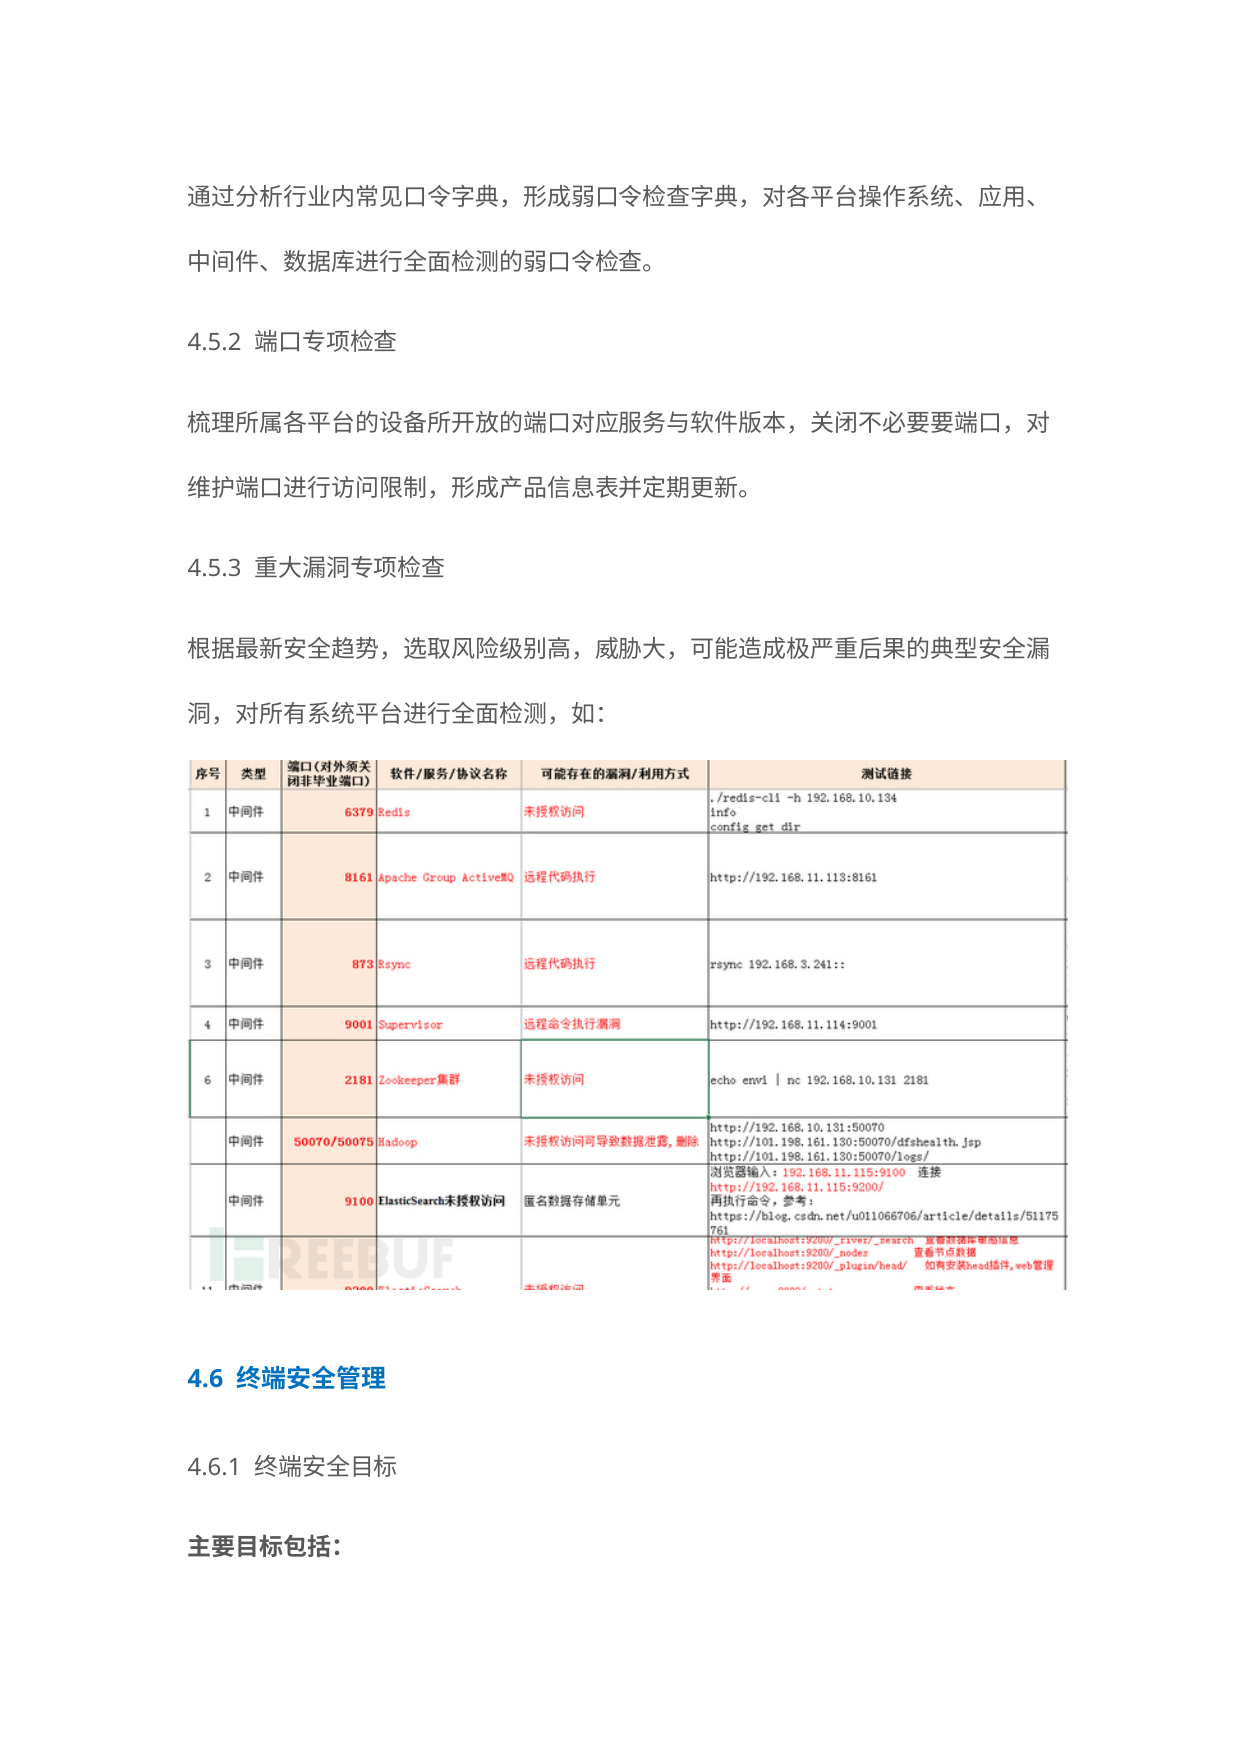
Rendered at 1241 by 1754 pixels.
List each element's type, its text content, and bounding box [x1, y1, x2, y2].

text 根据最新安全趋势，选取风险级别高，威胁大，可能造成极严重后果的典型安全漏洞，对所有系统平台进行全面检测，如： [187, 614, 1053, 744]
text 主要目标包括： [187, 1513, 1053, 1578]
picture [187, 760, 1068, 1290]
text 通过分析行业内常见口令字典，形成弱口令检查字典，对各平台操作系统、应用、中间件、数据库进行全面检测的弱口令检查。 [187, 162, 1053, 292]
text 4.5.2 端口专项检查 [187, 308, 1053, 373]
text 4.6 终端安全管理 [187, 1344, 1053, 1409]
text 梳理所属各平台的设备所开放的端口对应服务与软件版本，关闭不必要要端口，对维护端口进行访问限制，形成产品信息表并定期更新。 [187, 388, 1053, 518]
text 4.6.1 终端安全目标 [187, 1432, 1053, 1497]
text 4.5.3 重大漏洞专项检查 [187, 534, 1053, 599]
